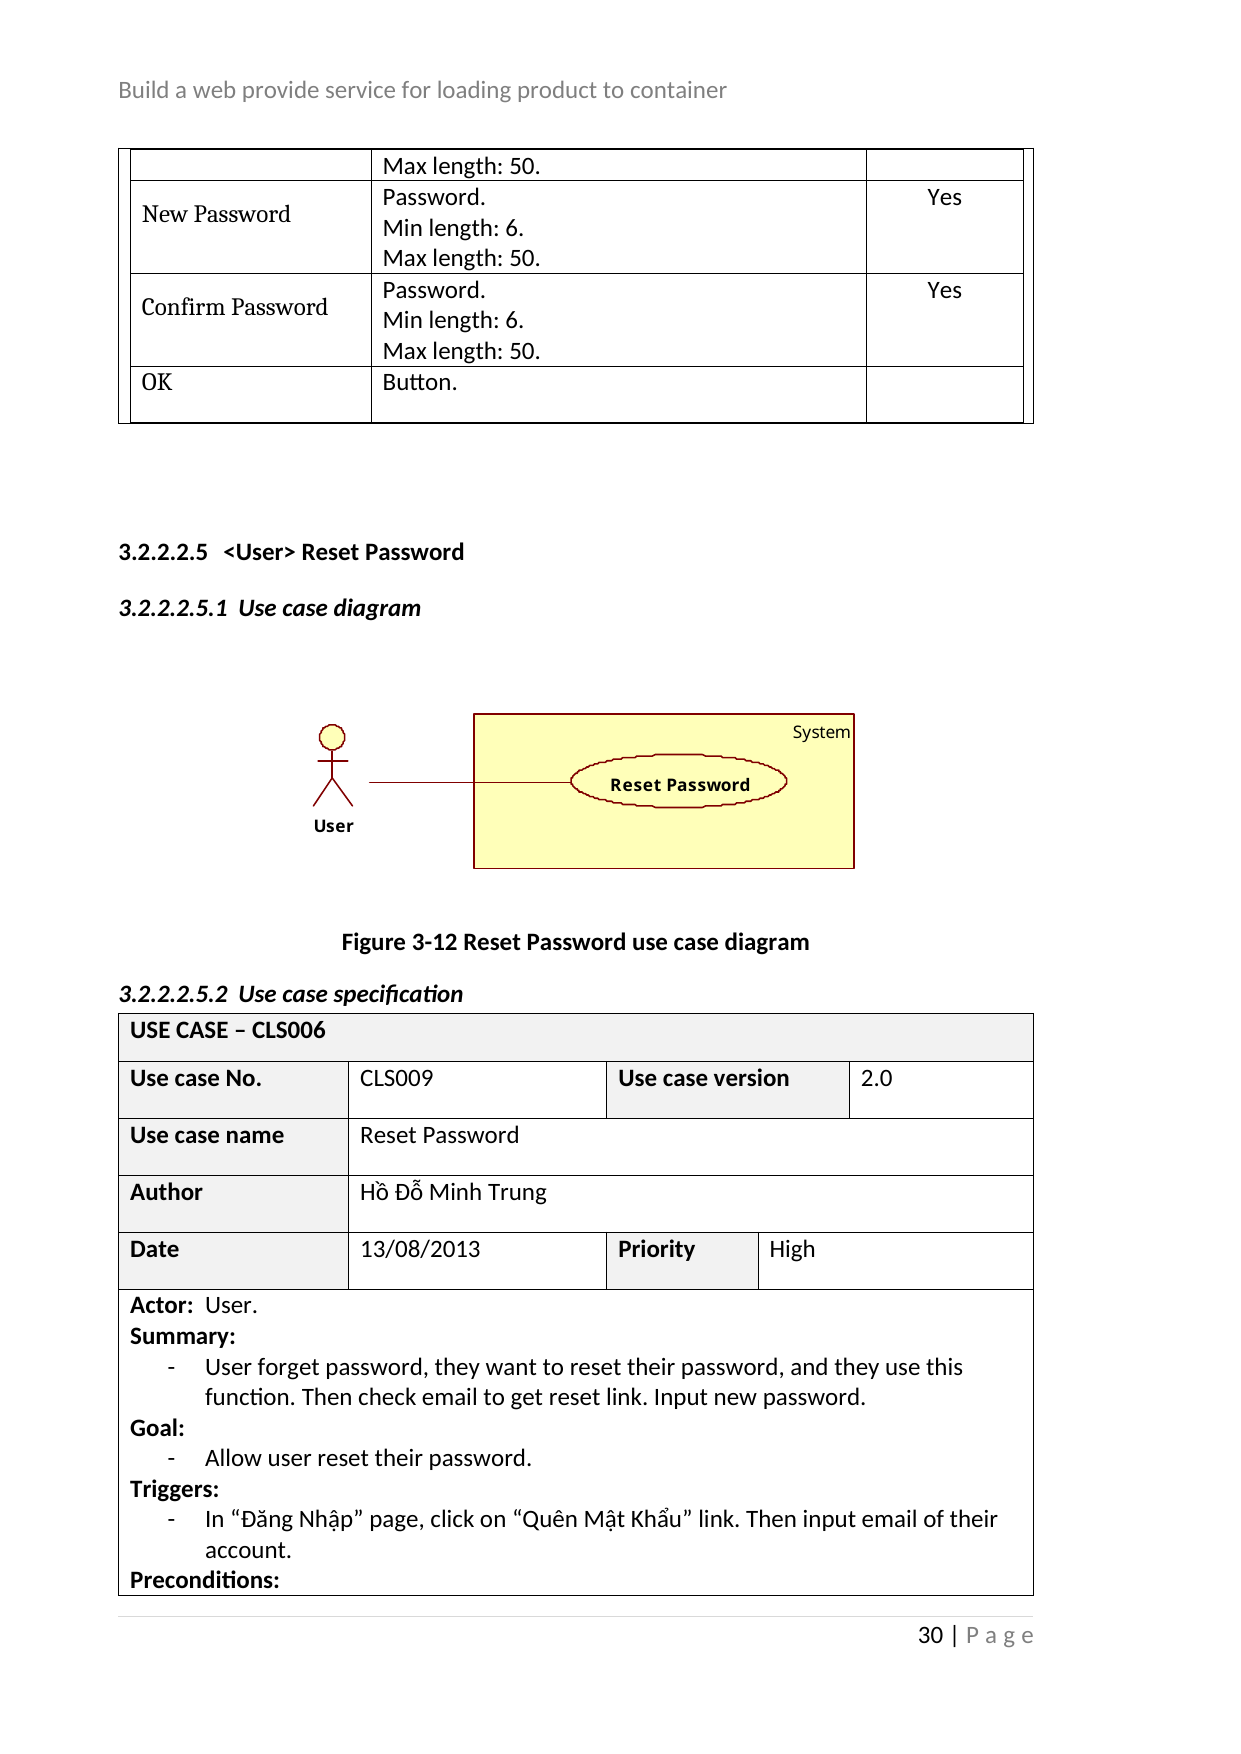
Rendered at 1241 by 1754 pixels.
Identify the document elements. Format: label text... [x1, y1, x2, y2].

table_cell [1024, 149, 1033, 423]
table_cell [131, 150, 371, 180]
table_cell CLS009 [349, 1062, 606, 1118]
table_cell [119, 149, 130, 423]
subtitle Use case specification [118, 978, 1033, 1008]
subtitle Use case diagram [118, 592, 1033, 622]
table_cell High [759, 1233, 1033, 1289]
text Figure 3-12 Reset Password use case diagram [118, 926, 1033, 957]
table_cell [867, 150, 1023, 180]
table_cell Priority [607, 1233, 758, 1289]
table_cell 2.0 [850, 1062, 1033, 1118]
table_cell Reset Password [349, 1119, 1033, 1175]
table_cell Author [119, 1176, 348, 1232]
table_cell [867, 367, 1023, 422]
table_cell Hồ Đỗ Minh Trung [349, 1176, 1033, 1232]
table_cell Use case No. [119, 1062, 348, 1118]
table_cell Date [119, 1233, 348, 1289]
table_cell Use case name [119, 1119, 348, 1175]
table_header USE CASE – CLS006 [119, 1014, 1033, 1061]
table_cell Use case version [607, 1062, 849, 1118]
subtitle <User> Reset Password [118, 536, 1033, 567]
table_cell 13/08/2013 [349, 1233, 606, 1289]
